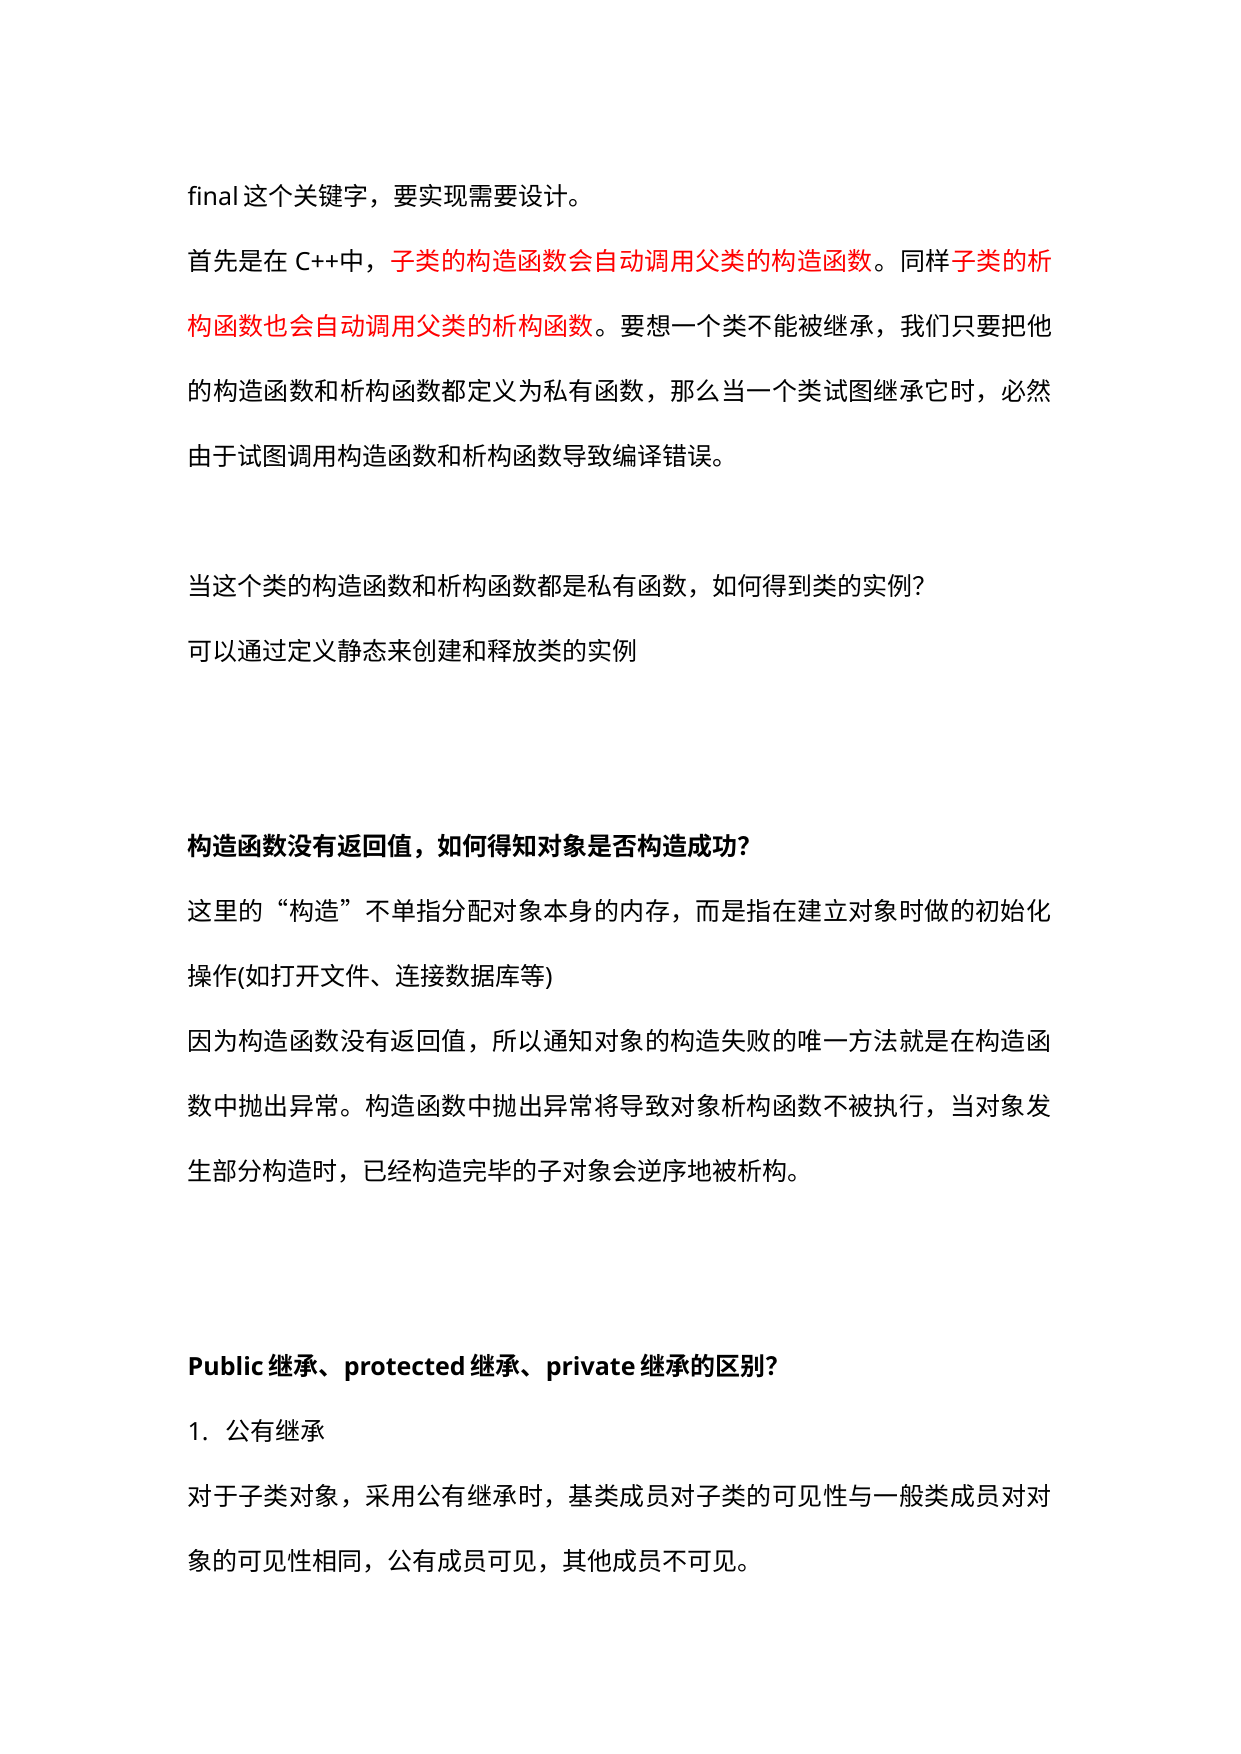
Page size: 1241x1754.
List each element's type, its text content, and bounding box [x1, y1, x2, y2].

text Public继承、protected继承、private继承的区别？ [187, 1332, 1053, 1397]
text 当这个类的构造函数和析构函数都是私有函数，如何得到类的实例？ [187, 552, 1053, 617]
text 这里的“构造”不单指分配对象本身的内存，而是指在建立对象时做的初始化操作(如打开文件、连接数据库等) [187, 877, 1053, 1007]
text 首先是在C++中，子类的构造函数会自动调用父类的构造函数。同样子类的析构函数也会自动调用父类的析构函数。要想一个类不能被继承，我们只要把他的构造函数和析构函数都定义为私有函数，那么当一个类试图继承它时，必然由于试图调用构造函数和析构函数导致编译错误。 [187, 227, 1053, 487]
text 因为构造函数没有返回值，所以通知对象的构造失败的唯一方法就是在构造函数中抛出异常。构造函数中抛出异常将导致对象析构函数不被执行，当对象发生部分构造时，已经构造完毕的子对象会逆序地被析构。 [187, 1007, 1053, 1202]
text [187, 162, 1053, 227]
text 可以通过定义静态来创建和释放类的实例 [187, 617, 1053, 682]
list 公有继承 [187, 1397, 1053, 1462]
text 构造函数没有返回值，如何得知对象是否构造成功？ [187, 812, 1053, 877]
text 对于子类对象，采用公有继承时，基类成员对子类的可见性与一般类成员对对象的可见性相同，公有成员可见，其他成员不可见。 [187, 1462, 1053, 1592]
